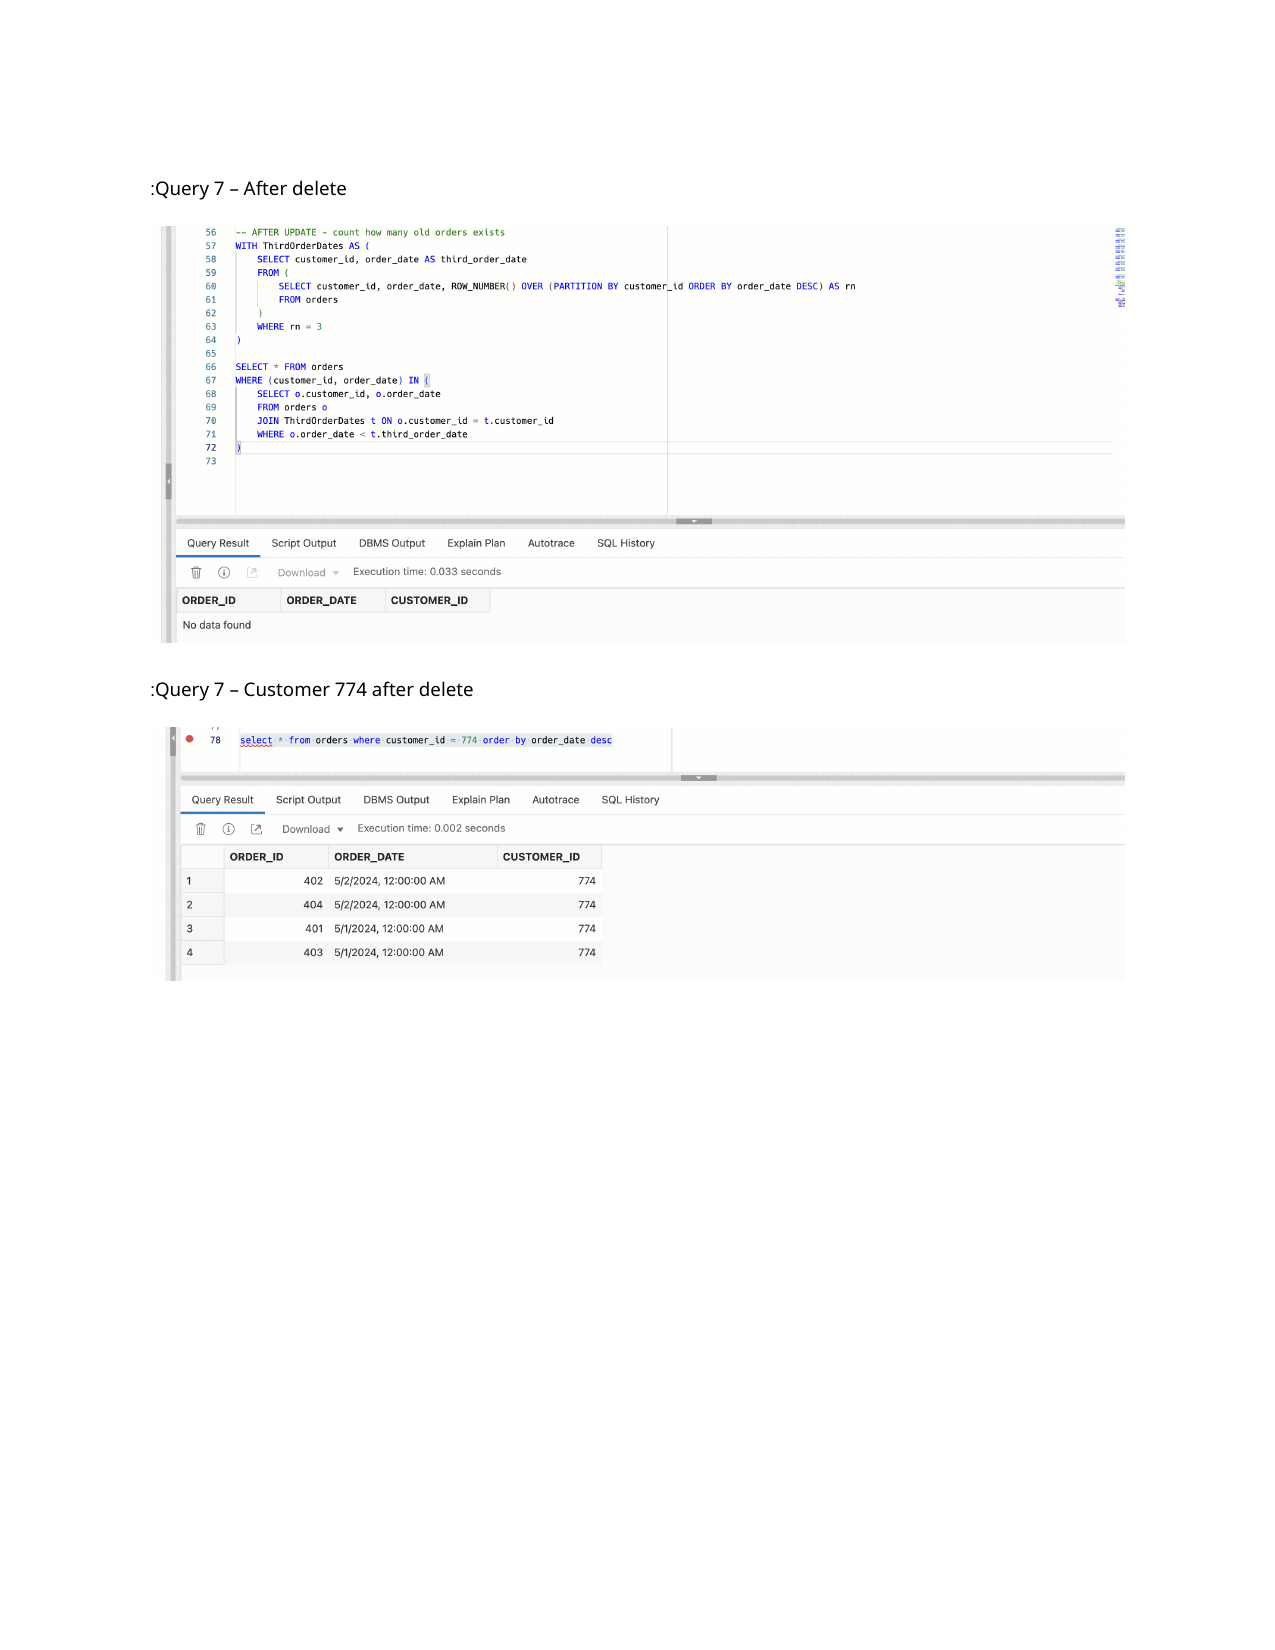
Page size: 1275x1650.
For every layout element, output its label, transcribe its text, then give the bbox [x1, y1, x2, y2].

picture [149, 226, 1125, 643]
text Query 7 – After delete: [150, 176, 1125, 201]
text Query 7 – Customer 774 after delete: [150, 677, 1125, 702]
picture [149, 727, 1125, 981]
